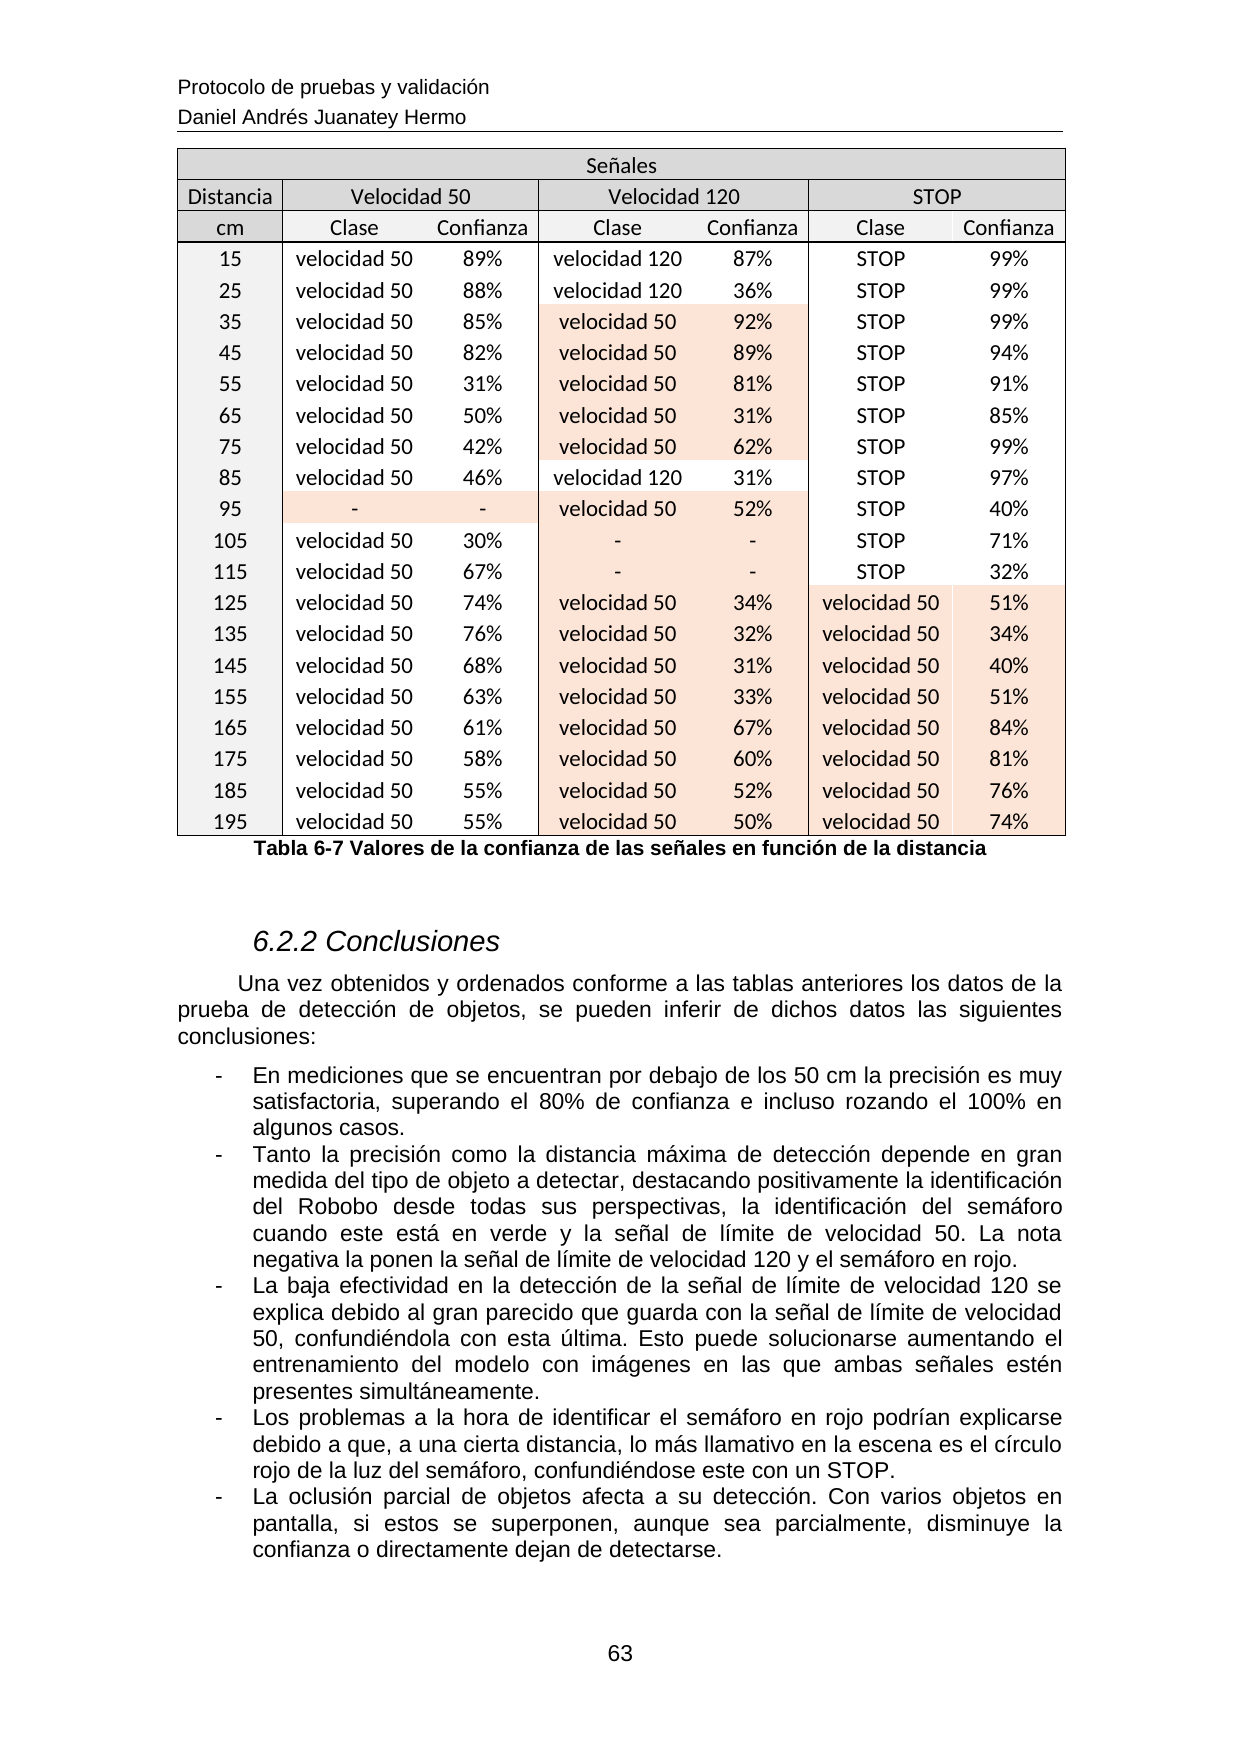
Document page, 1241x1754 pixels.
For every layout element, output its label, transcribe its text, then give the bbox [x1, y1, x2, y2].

table_cell 85% [426, 304, 538, 335]
table_cell 71% [953, 523, 1065, 554]
table_cell 76% [953, 773, 1065, 804]
table_cell 97% [953, 460, 1065, 491]
table_cell 31% [696, 398, 808, 429]
table_cell 115 [178, 554, 282, 585]
table_cell velocidad 50 [539, 398, 696, 429]
table_cell - [539, 523, 696, 554]
table_cell 55% [426, 804, 538, 835]
table_cell STOP [809, 243, 952, 273]
table_cell 30% [426, 523, 538, 554]
table_cell 34% [953, 616, 1065, 648]
table_cell 99% [953, 243, 1065, 273]
table_cell 51% [953, 679, 1065, 710]
table_cell STOP [809, 273, 952, 304]
table_cell velocidad 50 [539, 679, 696, 710]
table_cell 81% [953, 741, 1065, 773]
table_cell 95 [178, 491, 282, 523]
table_cell 34% [696, 585, 808, 616]
table_cell - [696, 523, 808, 554]
table_cell 185 [178, 773, 282, 804]
table_cell velocidad 50 [539, 648, 696, 679]
table_cell velocidad 50 [283, 679, 426, 710]
table_cell 89% [426, 243, 538, 273]
table_cell velocidad 50 [809, 616, 952, 648]
table_cell 94% [953, 335, 1065, 366]
table_cell - [539, 554, 696, 585]
table_cell velocidad 50 [809, 710, 952, 741]
table_cell 67% [696, 710, 808, 741]
table_cell 33% [696, 679, 808, 710]
table_cell 52% [696, 773, 808, 804]
table_cell 145 [178, 648, 282, 679]
table_cell 99% [953, 273, 1065, 304]
table_cell velocidad 50 [283, 773, 426, 804]
table_cell 31% [696, 648, 808, 679]
table_cell 84% [953, 710, 1065, 741]
table_cell 135 [178, 616, 282, 648]
text Una vez obtenidos y ordenados conforme a las tablas anteriores los datos de la prueba de detección de objetos, se pueden inferir de dichos datos las siguientes conclusiones: [177, 970, 1063, 1049]
table_cell 155 [178, 679, 282, 710]
table_cell 55 [178, 366, 282, 398]
table_cell Confianza [696, 211, 808, 241]
table_cell velocidad 50 [539, 616, 696, 648]
table_cell cm [178, 211, 282, 241]
table_cell velocidad 50 [539, 304, 696, 335]
table_cell 25 [178, 273, 282, 304]
subtitle Conclusiones [252, 924, 1063, 957]
table_cell Velocidad 50 [283, 180, 538, 210]
table_cell 85 [178, 460, 282, 491]
table_cell velocidad 50 [283, 804, 426, 835]
table_cell 58% [426, 741, 538, 773]
table_cell velocidad 50 [809, 741, 952, 773]
table_cell velocidad 50 [539, 491, 696, 523]
table_cell velocidad 50 [283, 398, 426, 429]
table_cell velocidad 50 [539, 429, 696, 460]
table_cell velocidad 50 [283, 523, 426, 554]
table_cell Confianza [953, 211, 1065, 241]
table_cell velocidad 50 [283, 554, 426, 585]
table_cell 40% [953, 491, 1065, 523]
table_cell 40% [953, 648, 1065, 679]
table_cell Distancia [178, 180, 282, 210]
table_cell 87% [696, 243, 808, 273]
table_cell 81% [696, 366, 808, 398]
table_cell 92% [696, 304, 808, 335]
table_cell 50% [696, 804, 808, 835]
table_cell STOP [809, 398, 952, 429]
table_cell velocidad 50 [539, 335, 696, 366]
table_cell STOP [809, 180, 1065, 210]
table_cell velocidad 50 [809, 585, 952, 616]
table_cell velocidad 50 [283, 648, 426, 679]
table_cell Clase [539, 211, 696, 241]
list La baja efectividad en la detección de la señal de límite de velocidad 120 se explica debido al gran parecido que guarda con la señal de límite de velocidad 50, confundiéndola con esta última. Esto puede solucionarse aumentando el entrenamiento del modelo con imágenes en las que ambas señales estén presentes simultáneamente. [215, 1272, 1063, 1404]
table_cell 63% [426, 679, 538, 710]
table_cell 99% [953, 429, 1065, 460]
table_cell - [426, 491, 538, 523]
table_cell 125 [178, 585, 282, 616]
table_cell velocidad 50 [283, 366, 426, 398]
table_cell 105 [178, 523, 282, 554]
table_cell 42% [426, 429, 538, 460]
table_cell 35 [178, 304, 282, 335]
table_cell 51% [953, 585, 1065, 616]
table_cell 52% [696, 491, 808, 523]
table_cell 36% [696, 273, 808, 304]
table_cell STOP [809, 554, 952, 585]
table_cell - [283, 491, 426, 523]
table_cell Clase [283, 211, 426, 241]
table_cell STOP [809, 304, 952, 335]
table_cell 165 [178, 710, 282, 741]
table_cell Confianza [426, 211, 538, 241]
table_cell velocidad 50 [283, 585, 426, 616]
table_cell STOP [809, 366, 952, 398]
table_cell 175 [178, 741, 282, 773]
table_cell 76% [426, 616, 538, 648]
table_cell velocidad 50 [539, 773, 696, 804]
table_cell velocidad 50 [809, 804, 952, 835]
table_cell velocidad 50 [539, 366, 696, 398]
table_cell 60% [696, 741, 808, 773]
table_cell STOP [809, 429, 952, 460]
table_cell 31% [426, 366, 538, 398]
table_cell velocidad 50 [809, 773, 952, 804]
table_cell velocidad 50 [283, 335, 426, 366]
table_cell Clase [809, 211, 952, 241]
list En mediciones que se encuentran por debajo de los 50 cm la precisión es muy satisfactoria, superando el 80% de confianza e incluso rozando el 100% en algunos casos. [215, 1062, 1063, 1141]
table_cell velocidad 50 [539, 710, 696, 741]
table_cell velocidad 50 [539, 585, 696, 616]
table_cell 88% [426, 273, 538, 304]
table_cell velocidad 50 [283, 429, 426, 460]
table_cell velocidad 50 [539, 804, 696, 835]
table_cell 68% [426, 648, 538, 679]
table_cell 32% [696, 616, 808, 648]
table_cell 74% [953, 804, 1065, 835]
table_cell 61% [426, 710, 538, 741]
table_cell - [696, 554, 808, 585]
table_cell velocidad 50 [809, 648, 952, 679]
table_cell 99% [953, 304, 1065, 335]
table_cell STOP [809, 460, 952, 491]
table_cell 32% [953, 554, 1065, 585]
table_cell velocidad 50 [283, 243, 426, 273]
table_cell 89% [696, 335, 808, 366]
table_cell 195 [178, 804, 282, 835]
table_cell 67% [426, 554, 538, 585]
table_cell velocidad 50 [809, 679, 952, 710]
table_cell 55% [426, 773, 538, 804]
table_cell 82% [426, 335, 538, 366]
table_cell velocidad 50 [283, 273, 426, 304]
table_cell velocidad 50 [283, 741, 426, 773]
table_cell 65 [178, 398, 282, 429]
table_cell velocidad 50 [283, 460, 426, 491]
table_cell STOP [809, 335, 952, 366]
table_cell 15 [178, 243, 282, 273]
table_cell STOP [809, 523, 952, 554]
table_cell velocidad 50 [283, 710, 426, 741]
table_cell velocidad 120 [539, 460, 696, 491]
table_cell velocidad 120 [539, 273, 696, 304]
list La oclusión parcial de objetos afecta a su detección. Con varios objetos en pantalla, si estos se superponen, aunque sea parcialmente, disminuye la confianza o directamente dejan de detectarse. [215, 1483, 1063, 1562]
table_cell STOP [809, 491, 952, 523]
table_cell 85% [953, 398, 1065, 429]
table_cell 91% [953, 366, 1065, 398]
table_cell 75 [178, 429, 282, 460]
table_cell 50% [426, 398, 538, 429]
table_cell 45 [178, 335, 282, 366]
table_header Señales [178, 149, 1065, 179]
table_cell 31% [696, 460, 808, 491]
table_cell 46% [426, 460, 538, 491]
list Tanto la precisión como la distancia máxima de detección depende en gran medida del tipo de objeto a detectar, destacando positivamente la identificación del Robobo desde todas sus perspectivas, la identificación del semáforo cuando este está en verde y la señal de límite de velocidad 50. La nota negativa la ponen la señal de límite de velocidad 120 y el semáforo en rojo. [215, 1141, 1063, 1272]
table_cell 62% [696, 429, 808, 460]
table_cell velocidad 120 [539, 243, 696, 273]
list Los problemas a la hora de identificar el semáforo en rojo podrían explicarse debido a que, a una cierta distancia, lo más llamativo en la escena es el círculo rojo de la luz del semáforo, confundiéndose este con un STOP. [215, 1404, 1063, 1483]
table_cell Velocidad 120 [539, 180, 808, 210]
table_cell velocidad 50 [283, 304, 426, 335]
table_cell velocidad 50 [283, 616, 426, 648]
table_cell 74% [426, 585, 538, 616]
table_cell velocidad 50 [539, 741, 696, 773]
